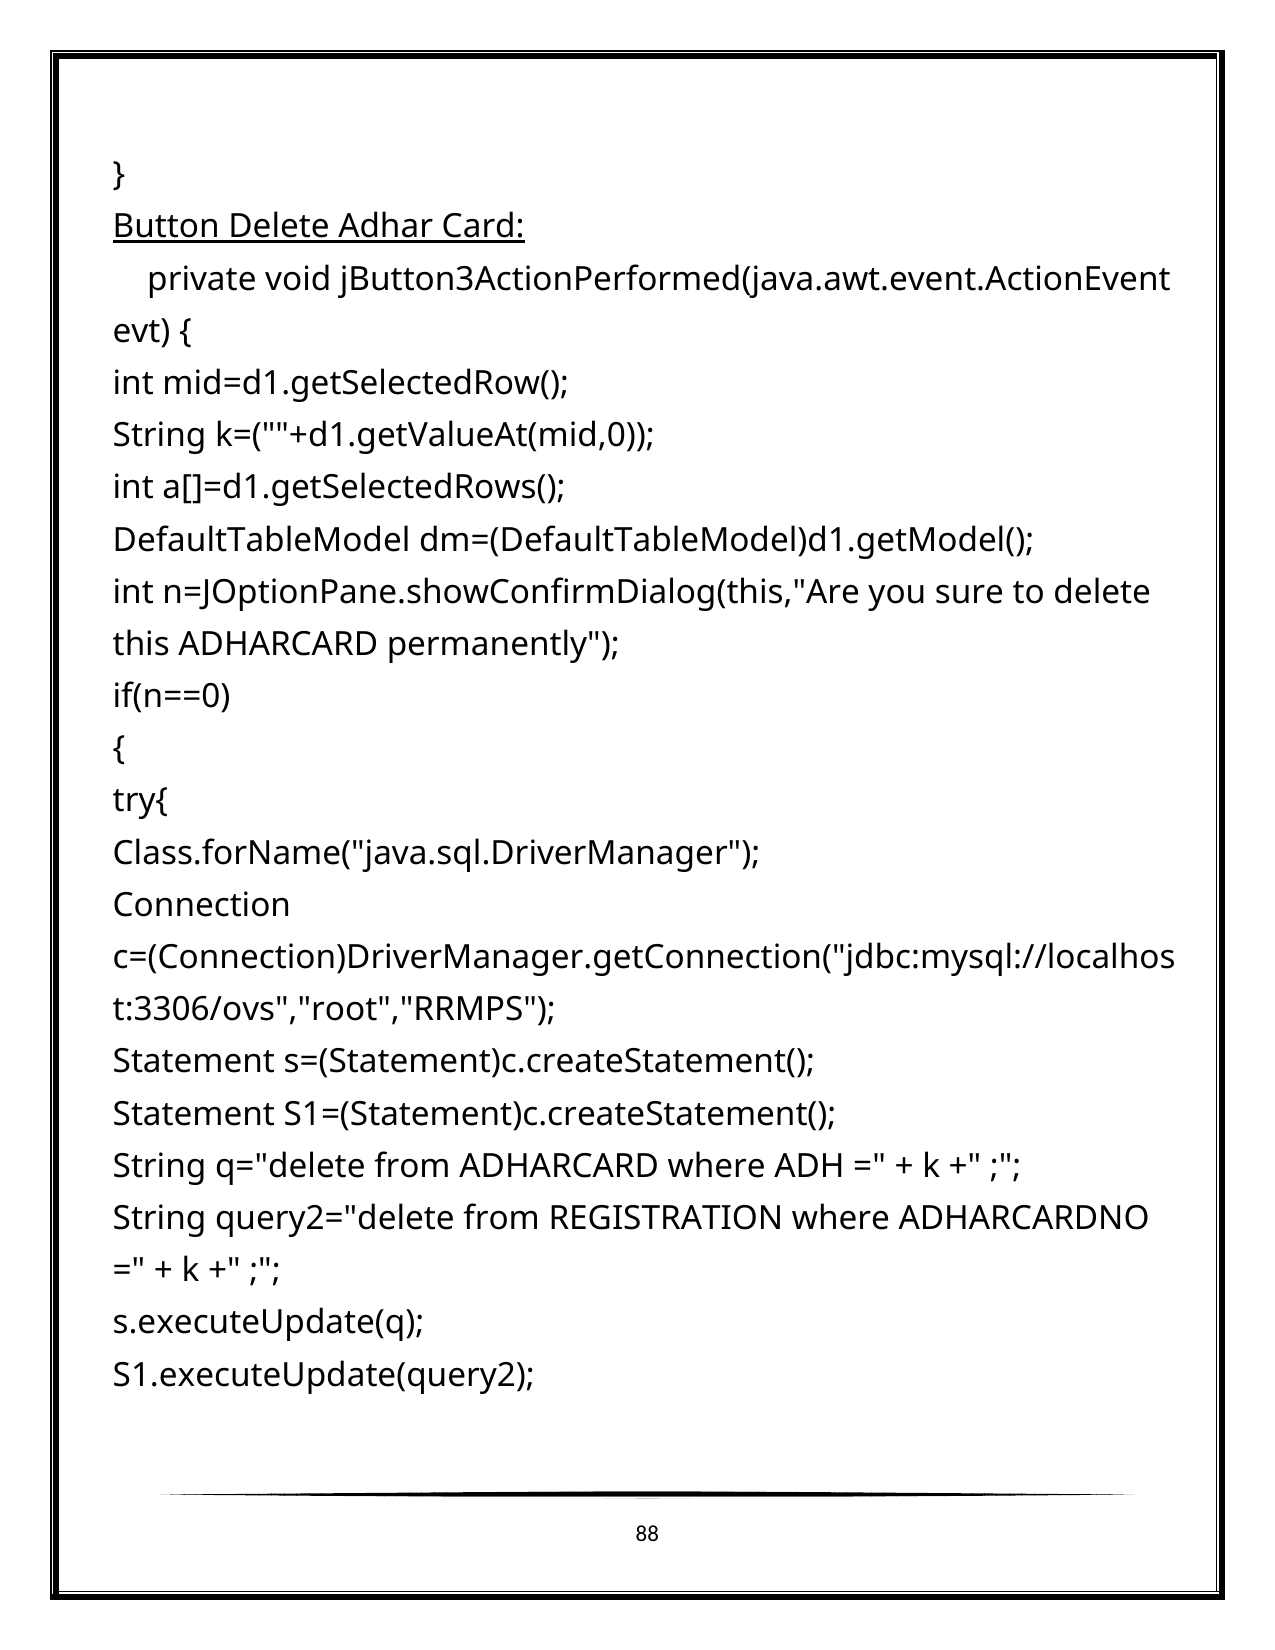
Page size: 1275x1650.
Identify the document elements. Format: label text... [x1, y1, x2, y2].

text DefaultTableModel dm=(DefaultTableModel)d1.getModel(); [112, 515, 1181, 561]
picture [159, 1490, 1135, 1499]
text String k=(""+d1.getValueAt(mid,0)); [112, 411, 1181, 456]
text Button Delete Adhar Card: [112, 202, 1181, 248]
text String q="delete from ADHARCARD where ADH =" + k +" ;"; [112, 1142, 1181, 1187]
text int mid=d1.getSelectedRow(); [112, 359, 1181, 404]
text int n=JOptionPane.showConfirmDialog(this,"Are you sure to delete this ADHARCARD permanently"); [112, 567, 1181, 665]
text if(n==0) [112, 672, 1181, 717]
text Connection c=(Connection)DriverManager.getConnection("jdbc:mysql://localhost:3306/ovs","root","RRMPS"); [112, 881, 1181, 1030]
text } [112, 150, 1181, 195]
text try{ [112, 776, 1181, 822]
text int a[]=d1.getSelectedRows(); [112, 463, 1181, 508]
text S1.executeUpdate(query2); [112, 1350, 1181, 1396]
text String query2="delete from REGISTRATION where ADHARCARDNO =" + k +" ;"; [112, 1194, 1181, 1291]
text s.executeUpdate(q); [112, 1298, 1181, 1343]
text Class.forName("java.sql.DriverManager"); [112, 828, 1181, 874]
text Statement s=(Statement)c.createStatement(); [112, 1037, 1181, 1083]
text { [112, 724, 1181, 769]
text Statement S1=(Statement)c.createStatement(); [112, 1089, 1181, 1135]
text private void jButton3ActionPerformed(java.awt.event.ActionEvent evt) { [112, 254, 1181, 352]
